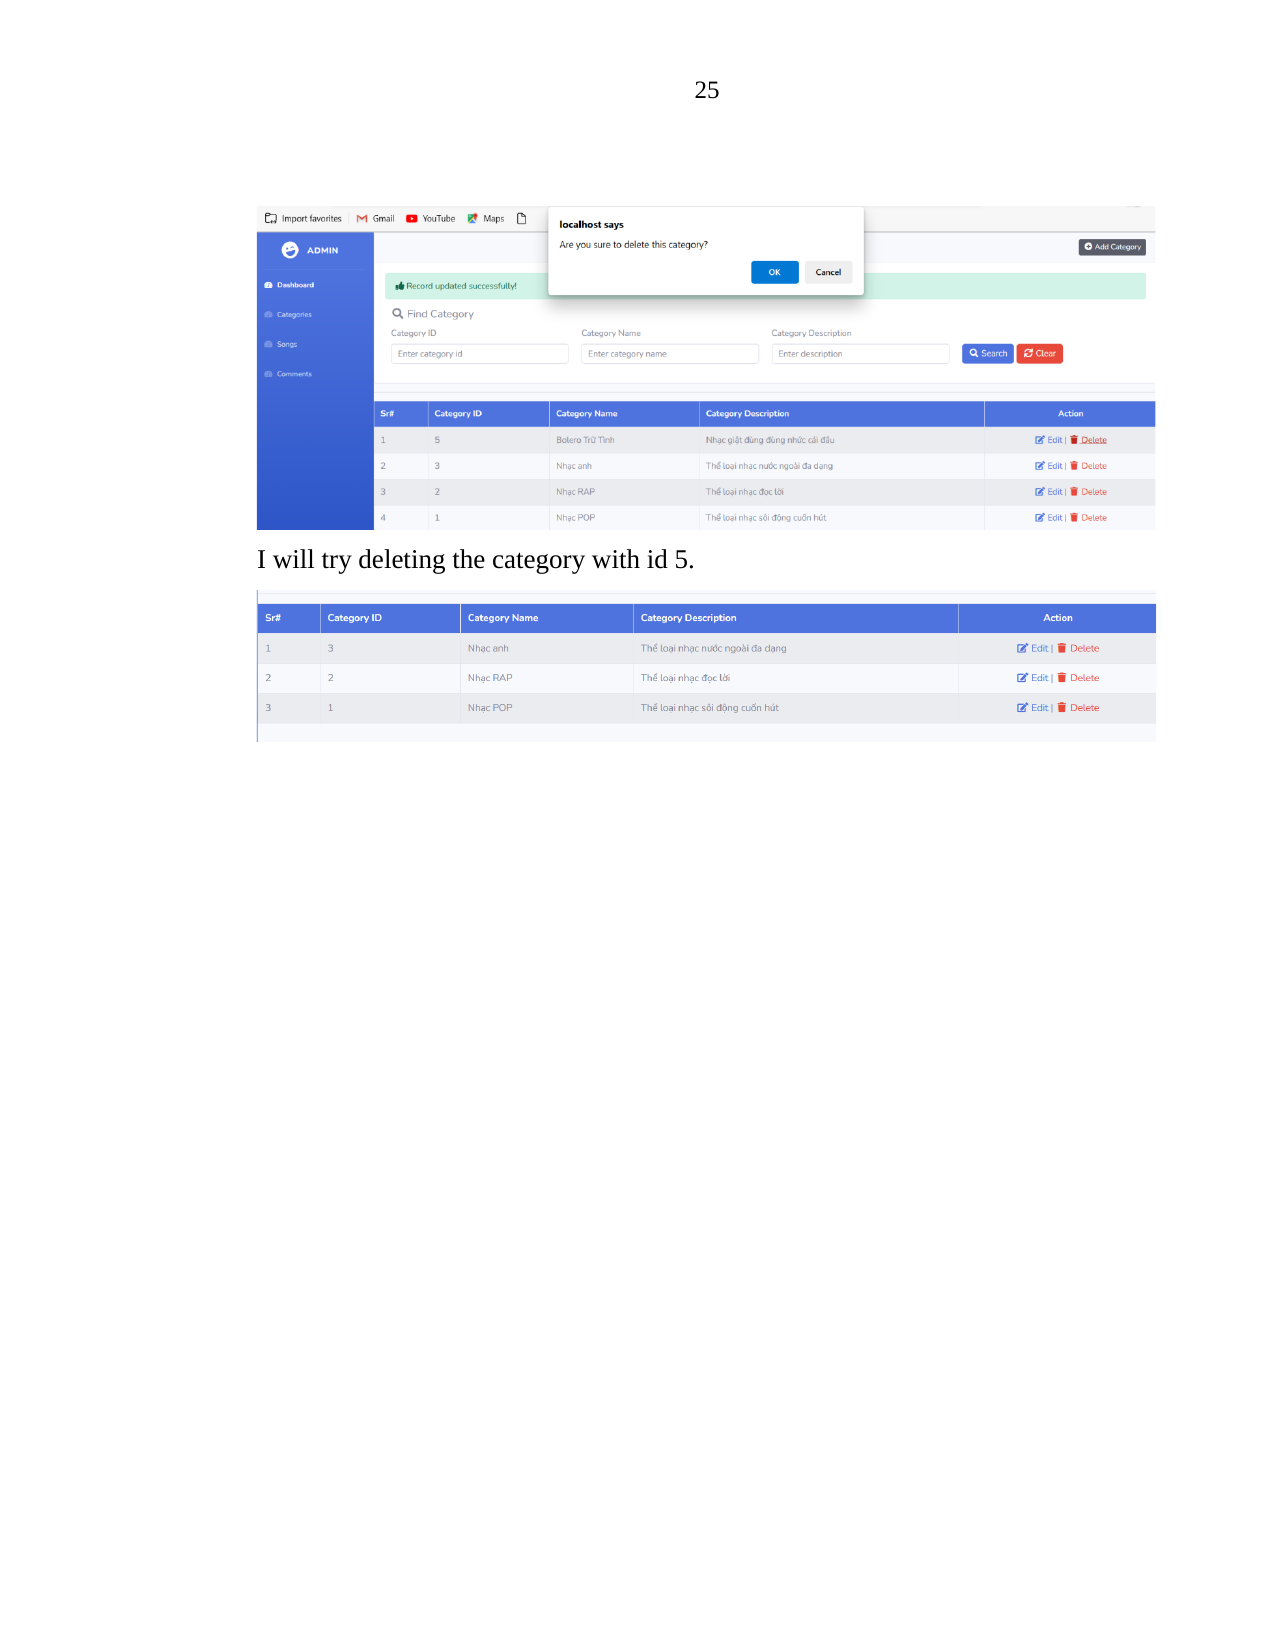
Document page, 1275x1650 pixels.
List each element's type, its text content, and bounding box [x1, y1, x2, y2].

list I will try deleting the category with id 5. [257, 544, 1157, 575]
picture [256, 206, 1156, 530]
picture [256, 590, 1157, 742]
